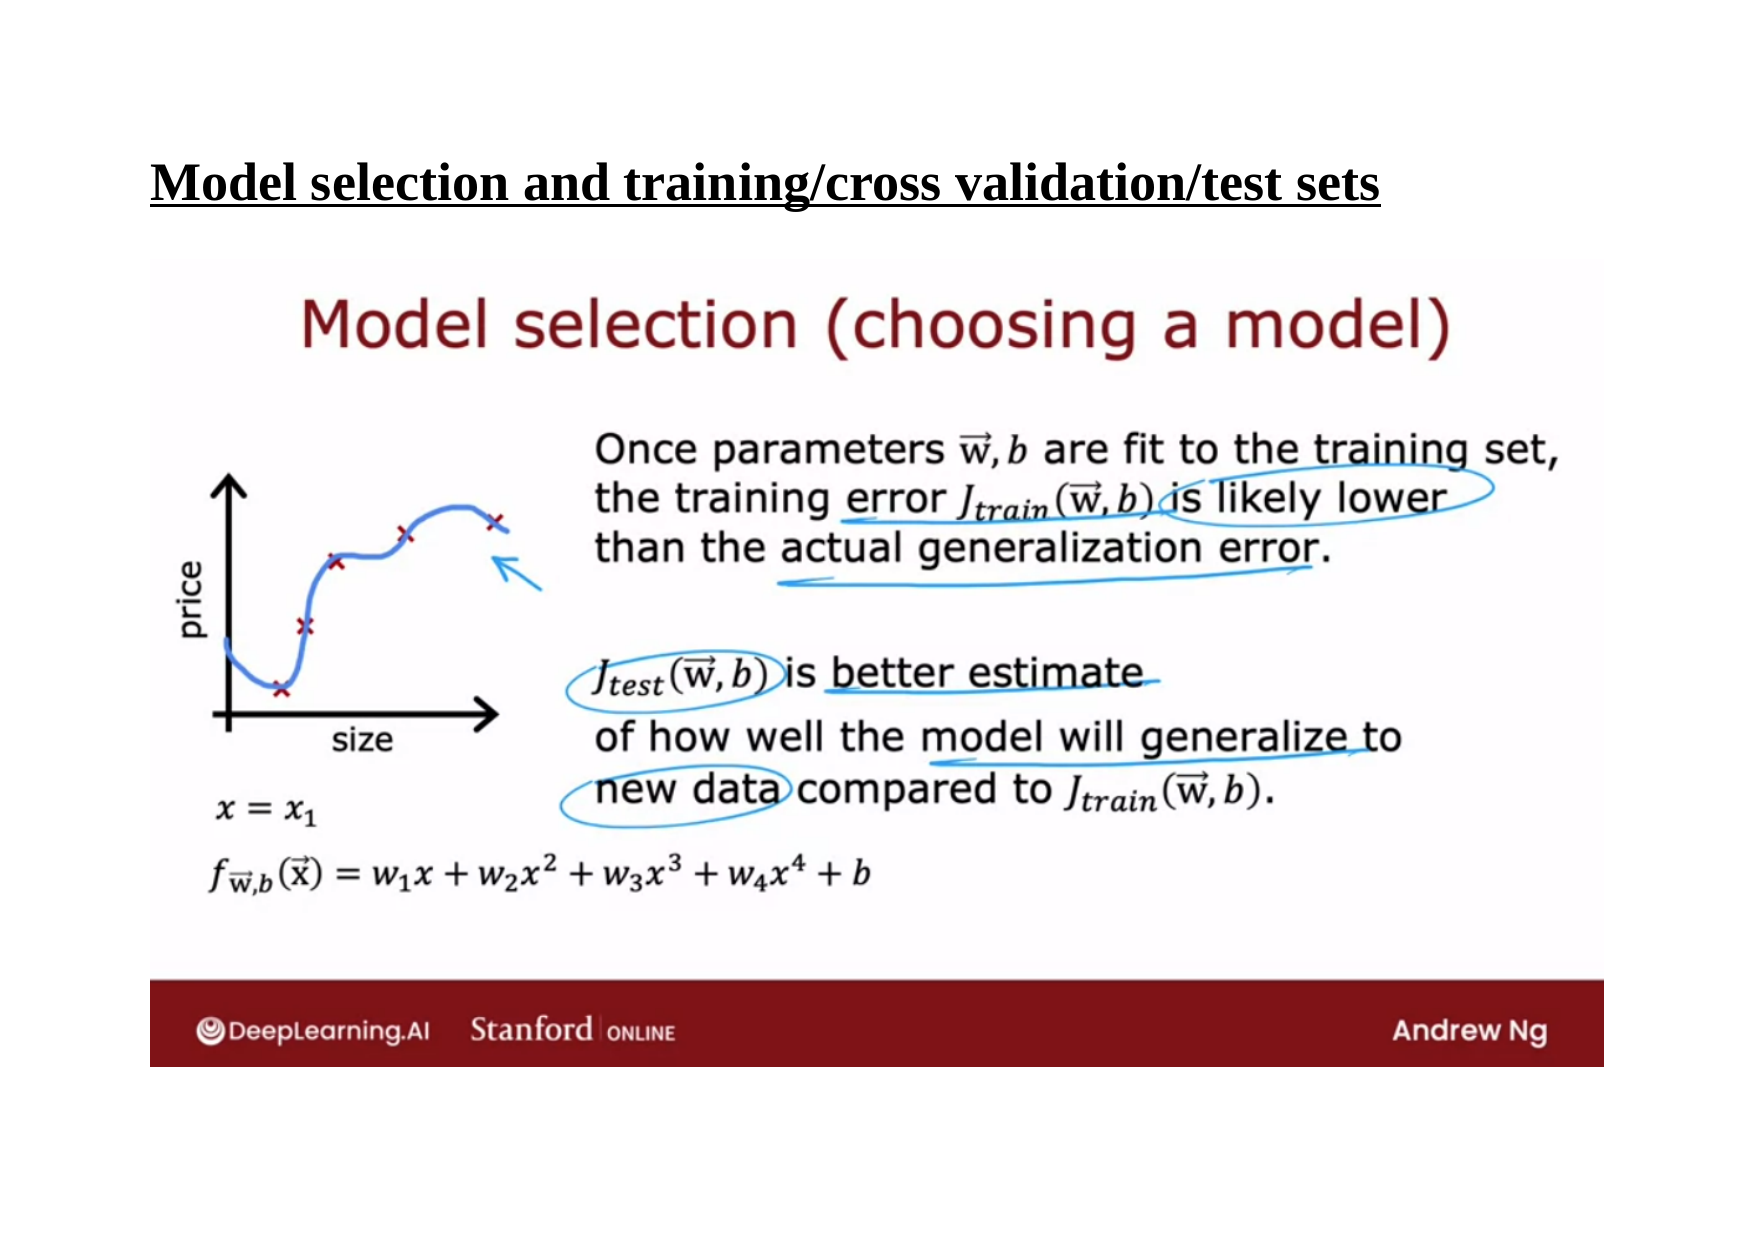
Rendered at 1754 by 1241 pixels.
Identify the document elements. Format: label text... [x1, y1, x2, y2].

picture [150, 259, 1604, 1067]
text Model selection and training/cross validation/test sets [150, 150, 1604, 212]
